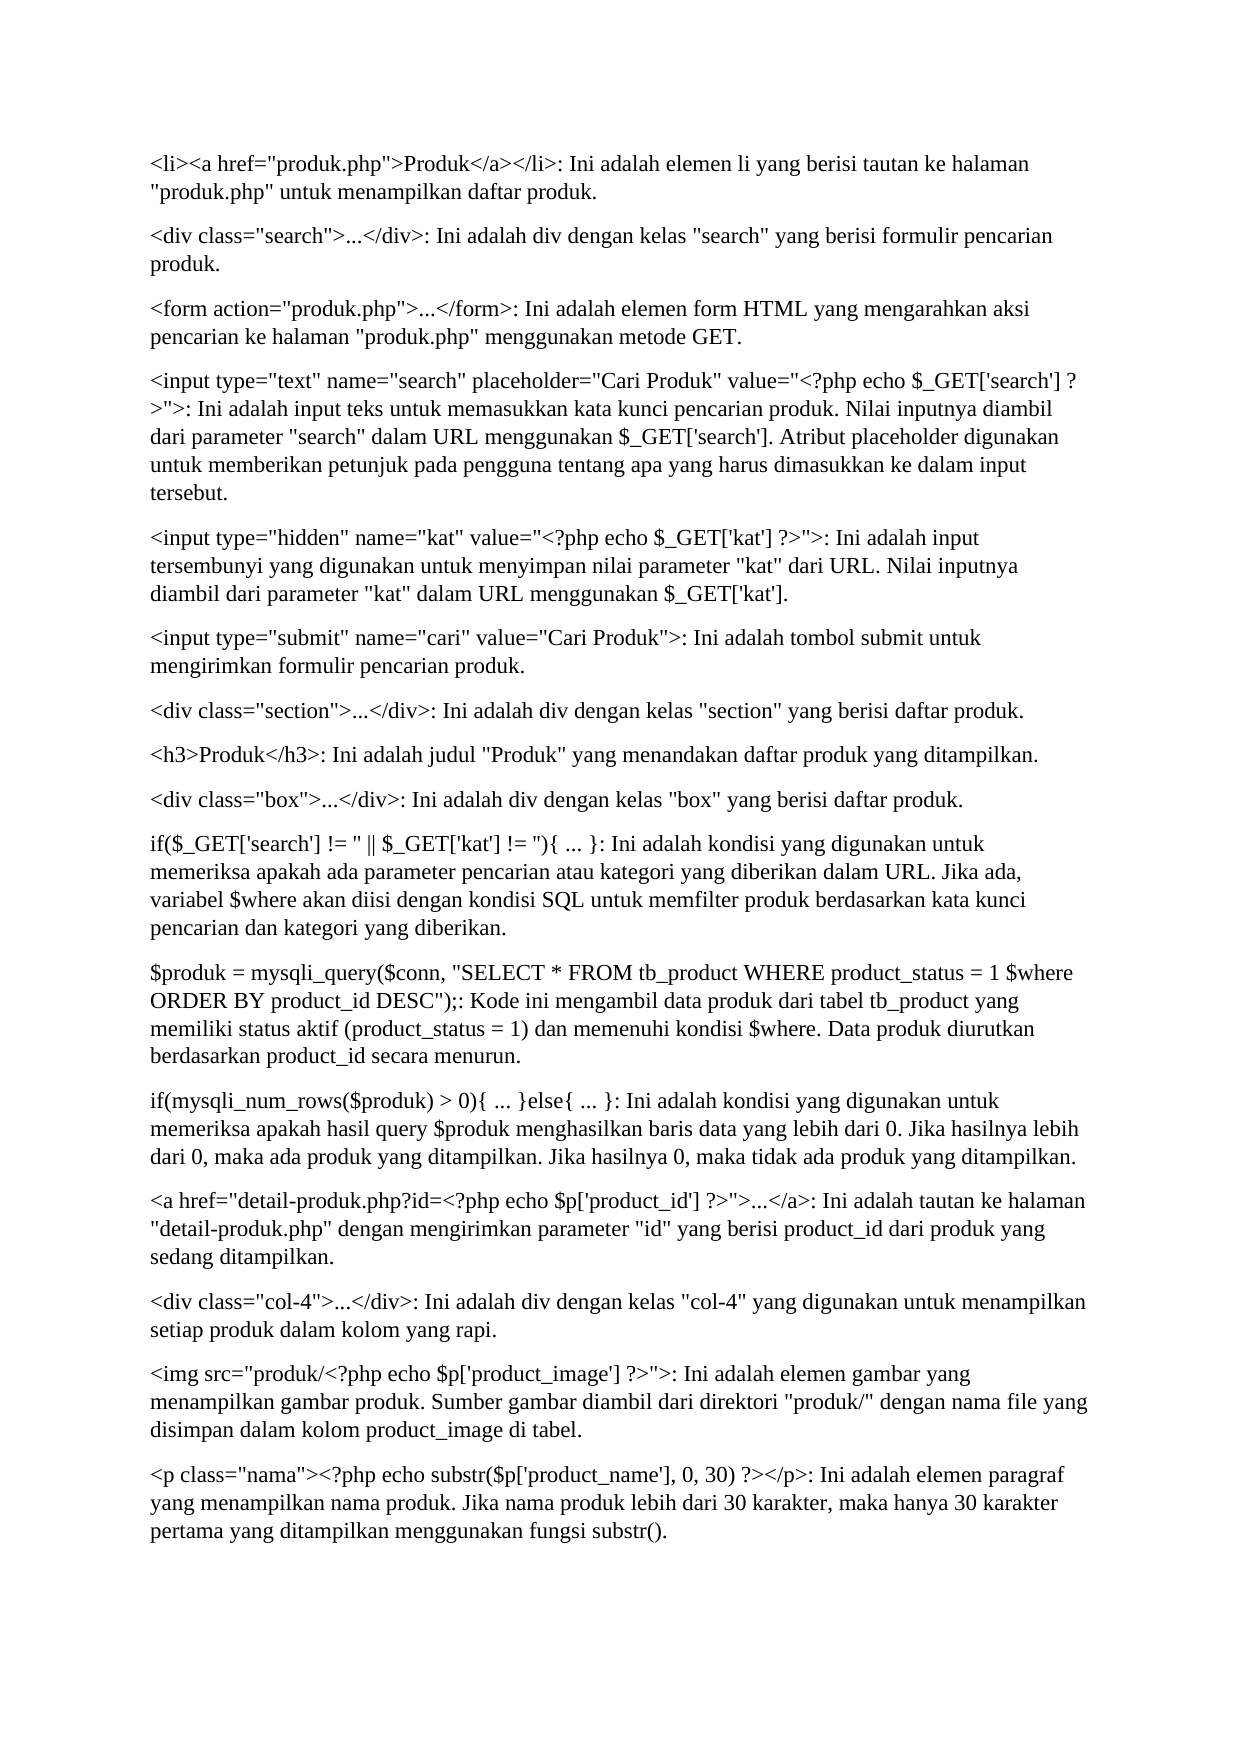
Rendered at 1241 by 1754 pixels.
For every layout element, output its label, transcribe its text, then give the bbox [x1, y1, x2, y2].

text <div class="box">...</div>: Ini adalah div dengan kelas "box" yang berisi daftar produk. [150, 786, 1090, 812]
text if(mysqli_num_rows($produk) > 0){ ... }else{ ... }: Ini adalah kondisi yang digunakan untuk memeriksa apakah hasil query $produk menghasilkan baris data yang lebih dari 0. Jika hasilnya lebih dari 0, maka ada produk yang ditampilkan. Jika hasilnya 0, maka tidak ada produk yang ditampilkan. [150, 1087, 1090, 1169]
text <input type="text" name="search" placeholder="Cari Produk" value="<?php echo $_GET['search'] ?>">: Ini adalah input teks untuk memasukkan kata kunci pencarian produk. Nilai inputnya diambil dari parameter "search" dalam URL menggunakan $_GET['search']. Atribut placeholder digunakan untuk memberikan petunjuk pada pengguna tentang apa yang harus dimasukkan ke dalam input tersebut. [150, 367, 1090, 506]
text if($_GET['search'] != '' || $_GET['kat'] != ''){ ... }: Ini adalah kondisi yang digunakan untuk memeriksa apakah ada parameter pencarian atau kategori yang diberikan dalam URL. Jika ada, variabel $where akan diisi dengan kondisi SQL untuk memfilter produk berdasarkan kata kunci pencarian dan kategori yang diberikan. [150, 830, 1090, 941]
text <div class="section">...</div>: Ini adalah div dengan kelas "section" yang berisi daftar produk. [150, 697, 1090, 723]
text <input type="hidden" name="kat" value="<?php echo $_GET['kat'] ?>">: Ini adalah input tersembunyi yang digunakan untuk menyimpan nilai parameter "kat" dari URL. Nilai inputnya diambil dari parameter "kat" dalam URL menggunakan $_GET['kat']. [150, 524, 1090, 606]
text <a href="detail-produk.php?id=<?php echo $p['product_id'] ?>">...</a>: Ini adalah tautan ke halaman "detail-produk.php" dengan mengirimkan parameter "id" yang berisi product_id dari produk yang sedang ditampilkan. [150, 1187, 1090, 1270]
text <img src="produk/<?php echo $p['product_image'] ?>">: Ini adalah elemen gambar yang menampilkan gambar produk. Sumber gambar diambil dari direktori "produk/" dengan nama file yang disimpan dalam kolom product_image di tabel. [150, 1360, 1090, 1443]
text <p class="nama"><?php echo substr($p['product_name'], 0, 30) ?></p>: Ini adalah elemen paragraf yang menampilkan nama produk. Jika nama produk lebih dari 30 karakter, maka hanya 30 karakter pertama yang ditampilkan menggunakan fungsi substr(). [150, 1461, 1090, 1543]
text <div class="col-4">...</div>: Ini adalah div dengan kelas "col-4" yang digunakan untuk menampilkan setiap produk dalam kolom yang rapi. [150, 1288, 1090, 1342]
text $produk = mysqli_query($conn, "SELECT * FROM tb_product WHERE product_status = 1 $where ORDER BY product_id DESC");: Kode ini mengambil data produk dari tabel tb_product yang memiliki status aktif (product_status = 1) dan memenuhi kondisi $where. Data produk diurutkan berdasarkan product_id secara menurun. [150, 959, 1090, 1069]
text <li><a href="produk.php">Produk</a></li>: Ini adalah elemen li yang berisi tautan ke halaman "produk.php" untuk menampilkan daftar produk. [150, 150, 1090, 204]
text <input type="submit" name="cari" value="Cari Produk">: Ini adalah tombol submit untuk mengirimkan formulir pencarian produk. [150, 624, 1090, 678]
text <h3>Produk</h3>: Ini adalah judul "Produk" yang menandakan daftar produk yang ditampilkan. [150, 741, 1090, 768]
text <form action="produk.php">...</form>: Ini adalah elemen form HTML yang mengarahkan aksi pencarian ke halaman "produk.php" menggunakan metode GET. [150, 295, 1090, 349]
text <div class="search">...</div>: Ini adalah div dengan kelas "search" yang berisi formulir pencarian produk. [150, 222, 1090, 277]
